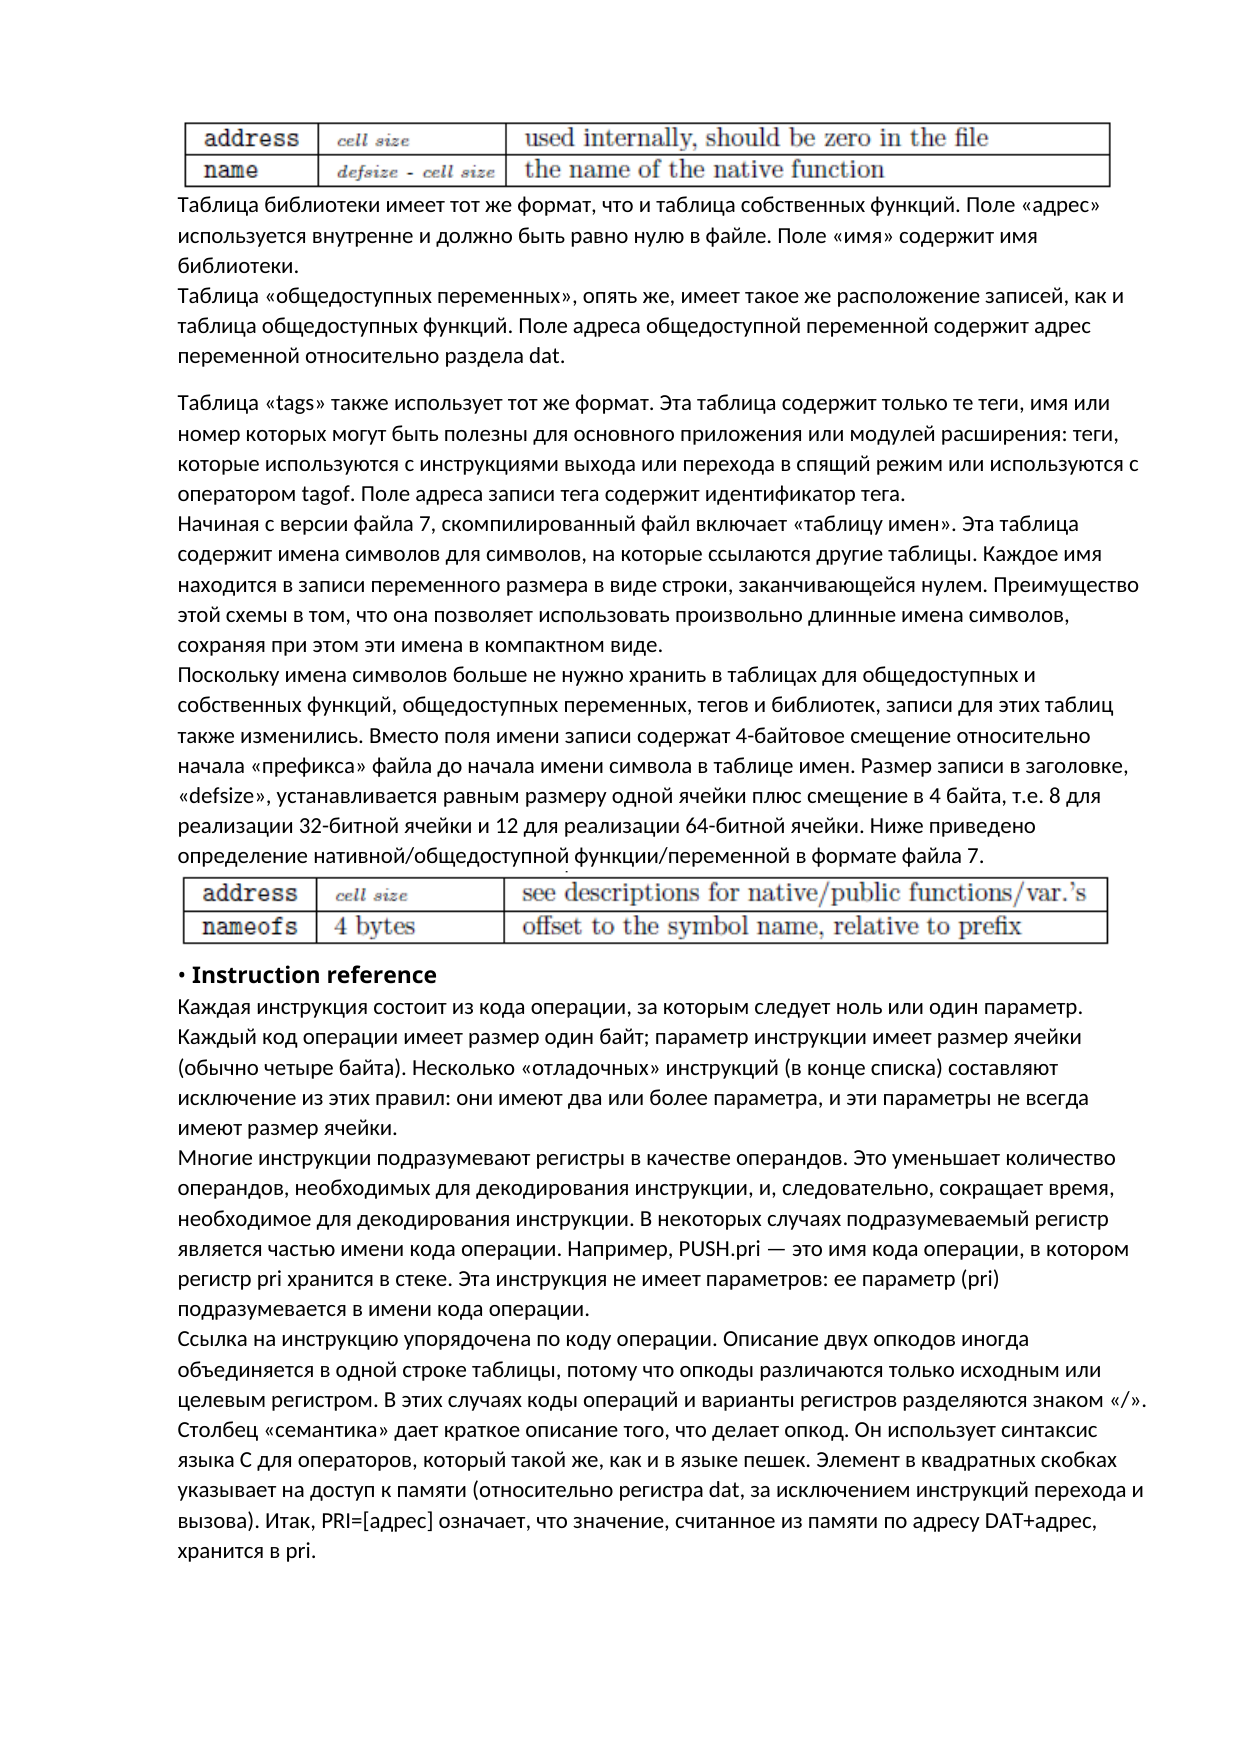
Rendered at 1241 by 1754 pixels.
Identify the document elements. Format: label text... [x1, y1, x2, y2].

picture [177, 871, 1121, 957]
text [177, 118, 1152, 370]
picture [177, 118, 1114, 189]
text Таблица «tags» также использует тот же формат. Эта таблица содержит только те теги, имя или номер которых могут быть полезны для основного приложения или модулей расширения: теги, которые используются с инструкциями выхода или перехода в спящий режим или используются с оператором tagof. Поле адреса записи тега содержит идентификатор тега. Начиная с версии файла 7, скомпилированный файл включает «таблицу имен». Эта таблица содержит имена символов для символов, на которые ссылаются другие таблицы. Каждое имя находится в записи переменного размера в виде строки, заканчивающейся нулем. Преимущество этой схемы в том, что она позволяет использовать произвольно длинные имена символов, сохраняя при этом эти имена в компактном виде. Поскольку имена символов больше не нужно хранить в таблицах для общедоступных и собственных функций, общедоступных переменных, тегов и библиотек, записи для этих таблиц также изменились. Вместо поля имени записи содержат 4-байтовое смещение относительно начала «префикса» файла до начала имени символа в таблице имен. Размер записи в заголовке, «defsize», устанавливается равным размеру одной ячейки плюс смещение в 4 байта, т.е. 8 для реализации 32-битной ячейки и 12 для реализации 64-битной ячейки. Ниже приведено определение нативной/общедоступной функции/переменной в формате файла 7. • Instruction reference Каждая инструкция состоит из кода операции, за которым следует ноль или один параметр. Каждый код операции имеет размер один байт; параметр инструкции имеет размер ячейки (обычно четыре байта). Несколько «отладочных» инструкций (в конце списка) составляют исключение из этих правил: они имеют два или более параметра, и эти параметры не всегда имеют размер ячейки. Многие инструкции подразумевают регистры в качестве операндов. Это уменьшает количество операндов, необходимых для декодирования инструкции, и, следовательно, сокращает время, необходимое для декодирования инструкции. В некоторых случаях подразумеваемый регистр является частью имени кода операции. Например, PUSH.pri — это имя кода операции, в котором регистр pri хранится в стеке. Эта инструкция не имеет параметров: ее параметр (pri) подразумевается в имени кода операции. Ссылка на инструкцию упорядочена по коду операции. Описание двух опкодов иногда объединяется в одной строке таблицы, потому что опкоды различаются только исходным или целевым регистром. В этих случаях коды операций и варианты регистров разделяются знаком «/». Столбец «семантика» дает краткое описание того, что делает опкод. Он использует синтаксис языка C для операторов, который такой же, как и в языке пешек. Элемент в квадратных скобках указывает на доступ к памяти (относительно регистра dat, за исключением инструкций перехода и вызова). Итак, PRI=[адрес] означает, что значение, считанное из памяти по адресу DAT+адрес, хранится в pri. [177, 388, 1152, 1564]
